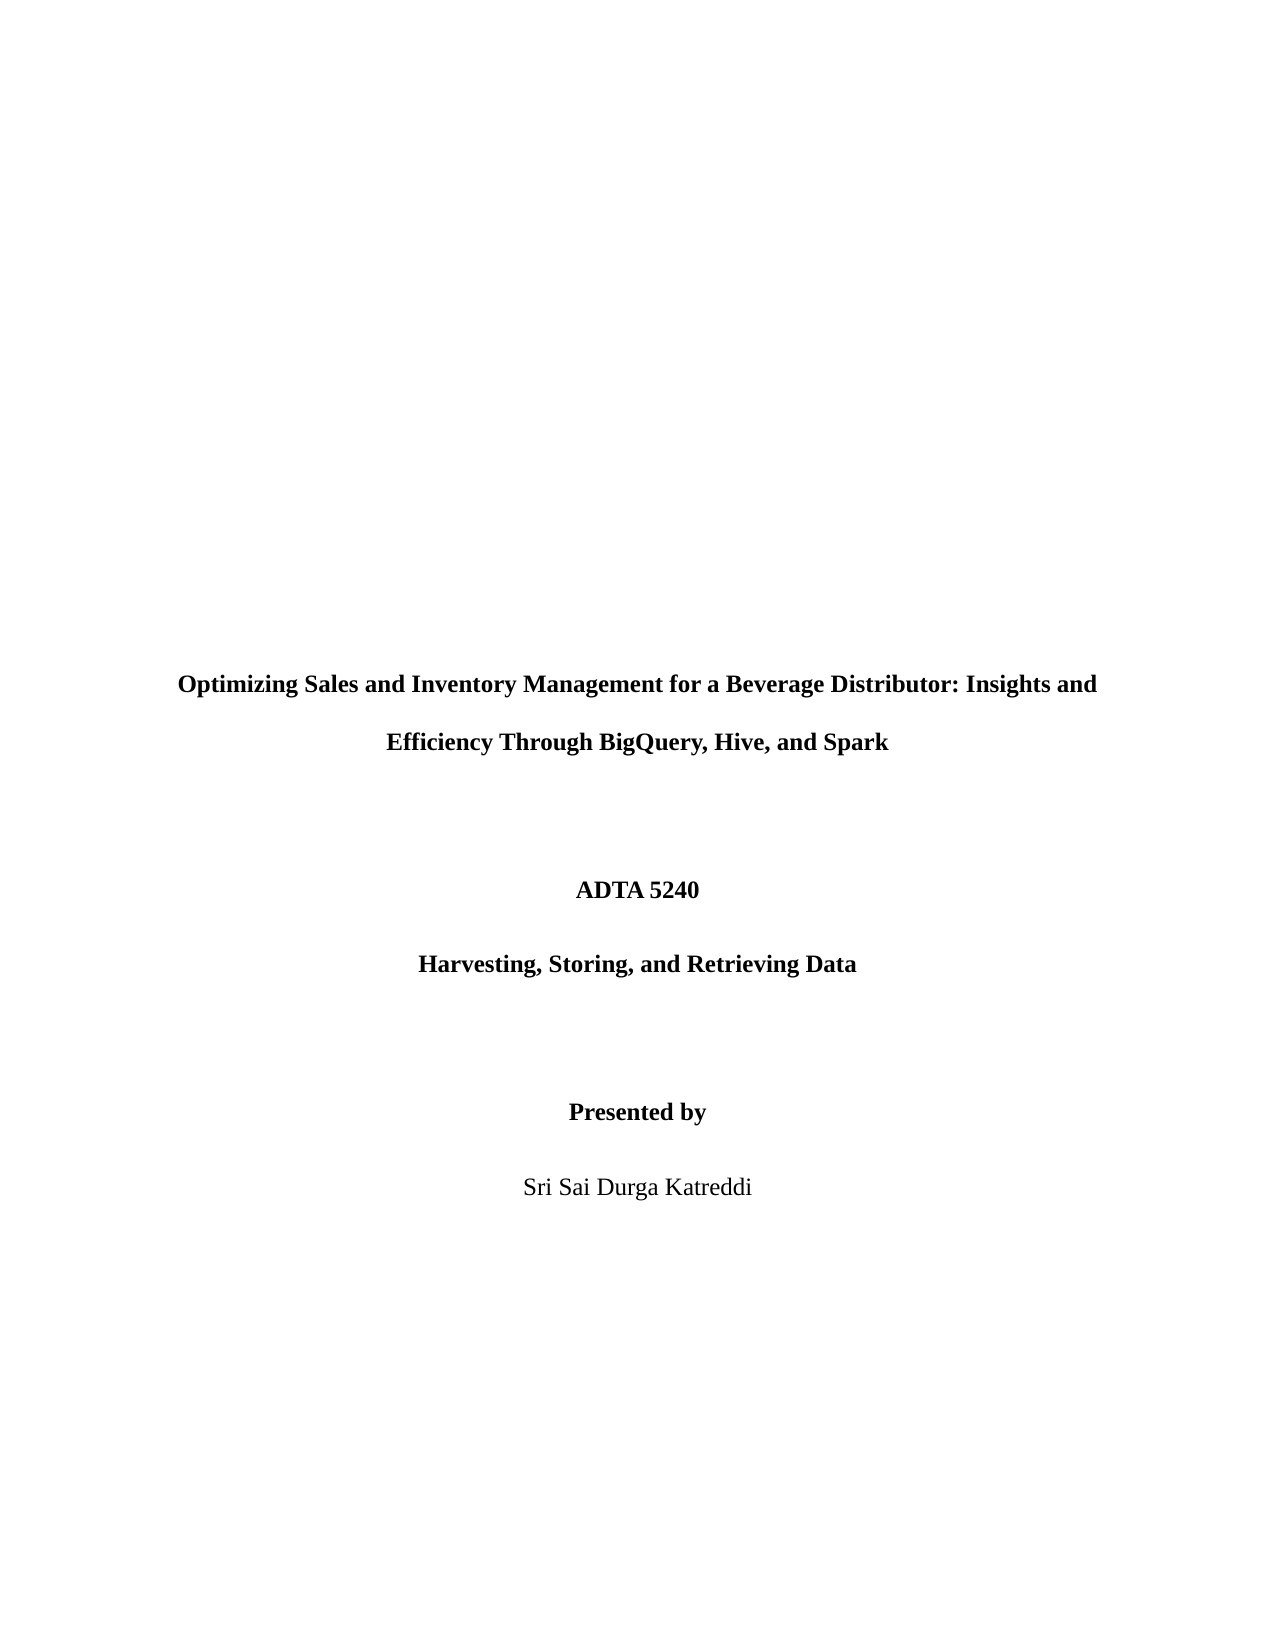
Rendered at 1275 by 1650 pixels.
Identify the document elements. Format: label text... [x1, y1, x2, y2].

text Optimizing Sales and Inventory Management for a Beverage Distributor: Insights and Efficiency Through BigQuery, Hive, and Spark [150, 669, 1125, 755]
text Harvesting, Storing, and Retrieving Data [150, 949, 1125, 978]
text Presented by [150, 1097, 1125, 1126]
text Sri Sai Durga Katreddi [150, 1172, 1125, 1200]
text ADTA 5240 [150, 875, 1125, 904]
